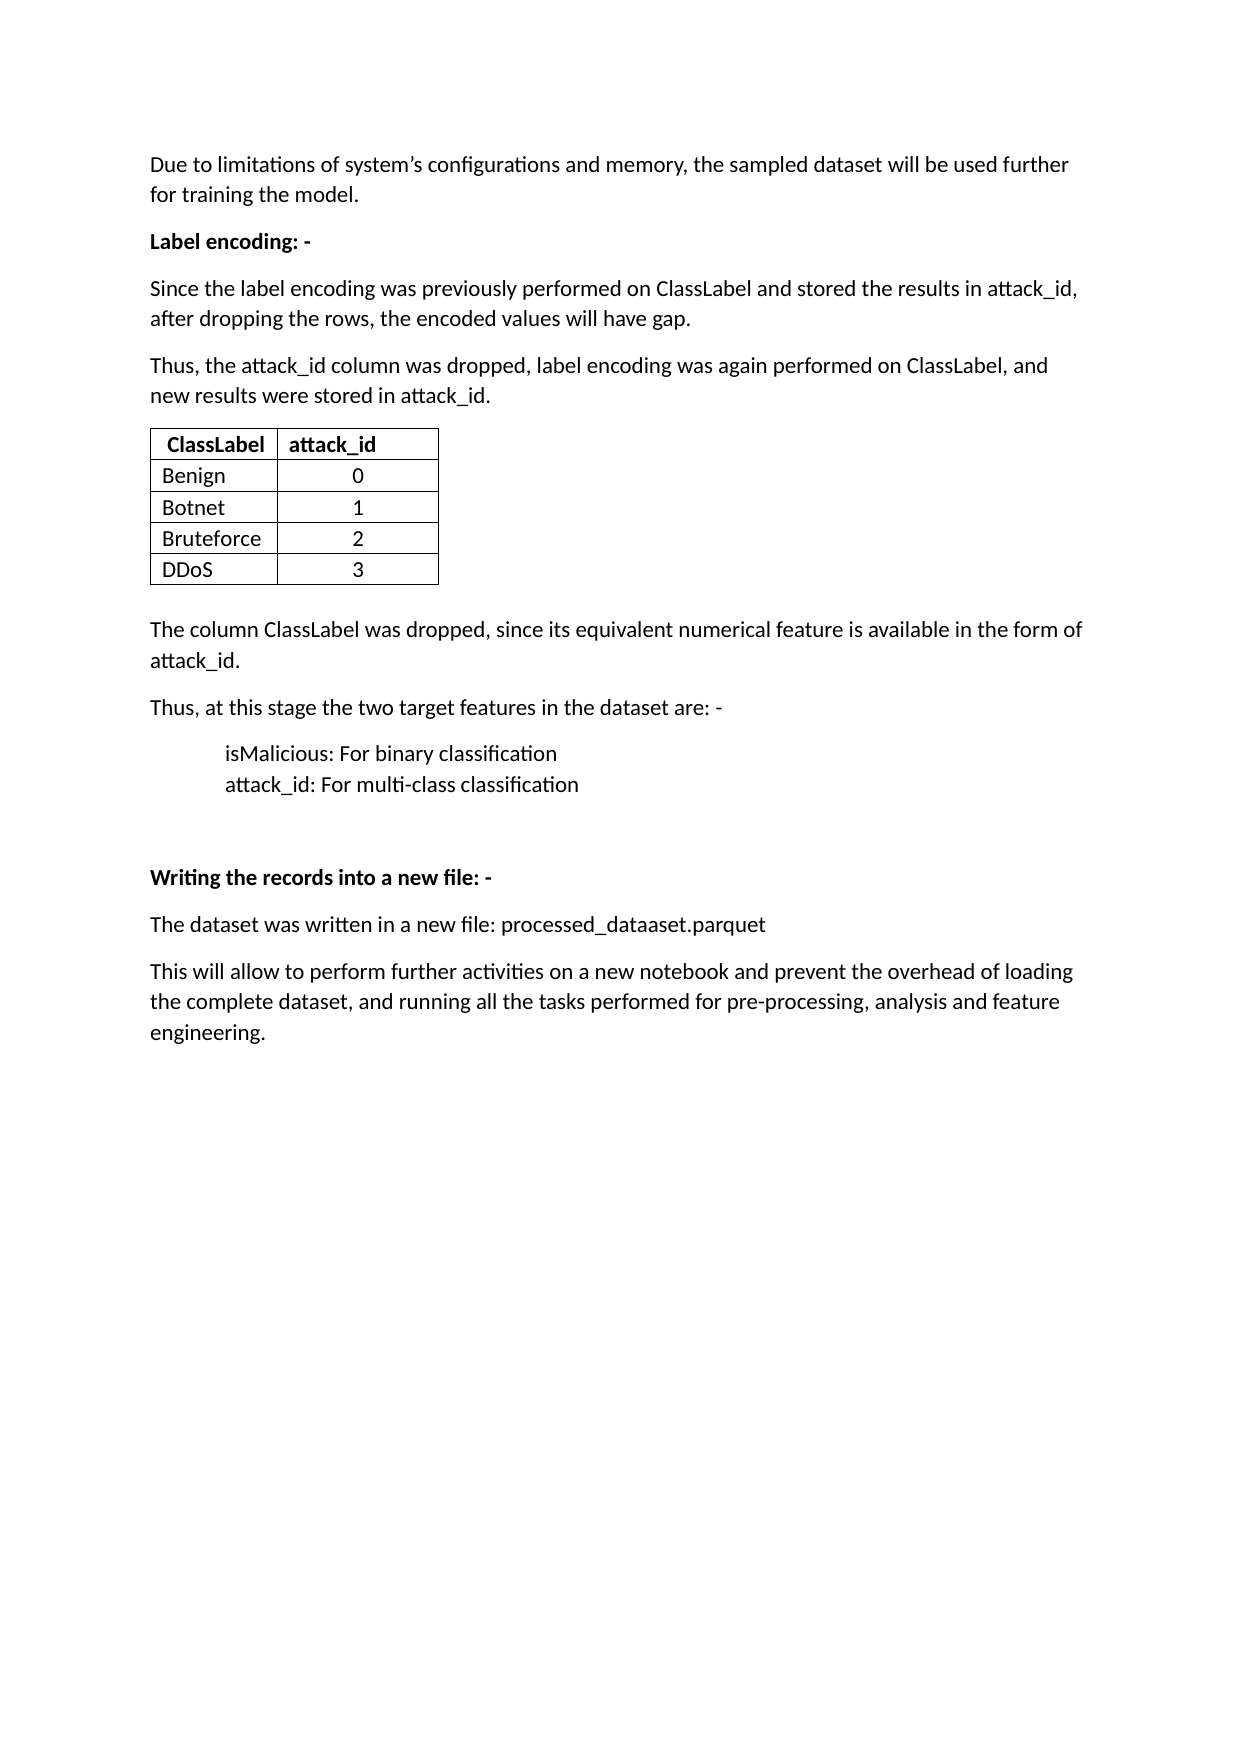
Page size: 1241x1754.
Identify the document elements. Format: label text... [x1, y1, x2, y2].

table_cell Bruteforce [151, 523, 277, 553]
table_header ClassLabel [151, 429, 277, 459]
text Thus, the attack_id column was dropped, label encoding was again performed on ClassLabel, and new results were stored in attack_id. [150, 351, 1090, 409]
table_cell 2 [278, 523, 438, 553]
text The dataset was written in a new file: processed_dataaset.parquet [150, 910, 1090, 938]
table_cell 1 [278, 492, 438, 522]
table_cell 0 [278, 460, 438, 491]
table_cell Botnet [151, 492, 277, 522]
text Thus, at this stage the two target features in the dataset are: - [150, 693, 1090, 721]
text Label encoding: - [150, 227, 1090, 255]
table_cell DDoS [151, 554, 277, 584]
text Due to limitations of system’s configurations and memory, the sampled dataset will be used further for training the model. [150, 150, 1090, 208]
text This will allow to perform further activities on a new notebook and prevent the overhead of loading the complete dataset, and running all the tasks performed for pre-processing, analysis and feature engineering. [150, 957, 1090, 1046]
table_cell Benign [151, 460, 277, 491]
text Writing the records into a new file: - [150, 863, 1090, 892]
text Since the label encoding was previously performed on ClassLabel and stored the results in attack_id, after dropping the rows, the encoded values will have gap. [150, 274, 1090, 332]
table_header attack_id [278, 429, 438, 459]
table_cell 3 [278, 554, 438, 584]
text The column ClassLabel was dropped, since its equivalent numerical feature is available in the form of attack_id. [150, 585, 1090, 674]
text isMalicious: For binary classification attack_id: For multi-class classification [225, 739, 1090, 798]
